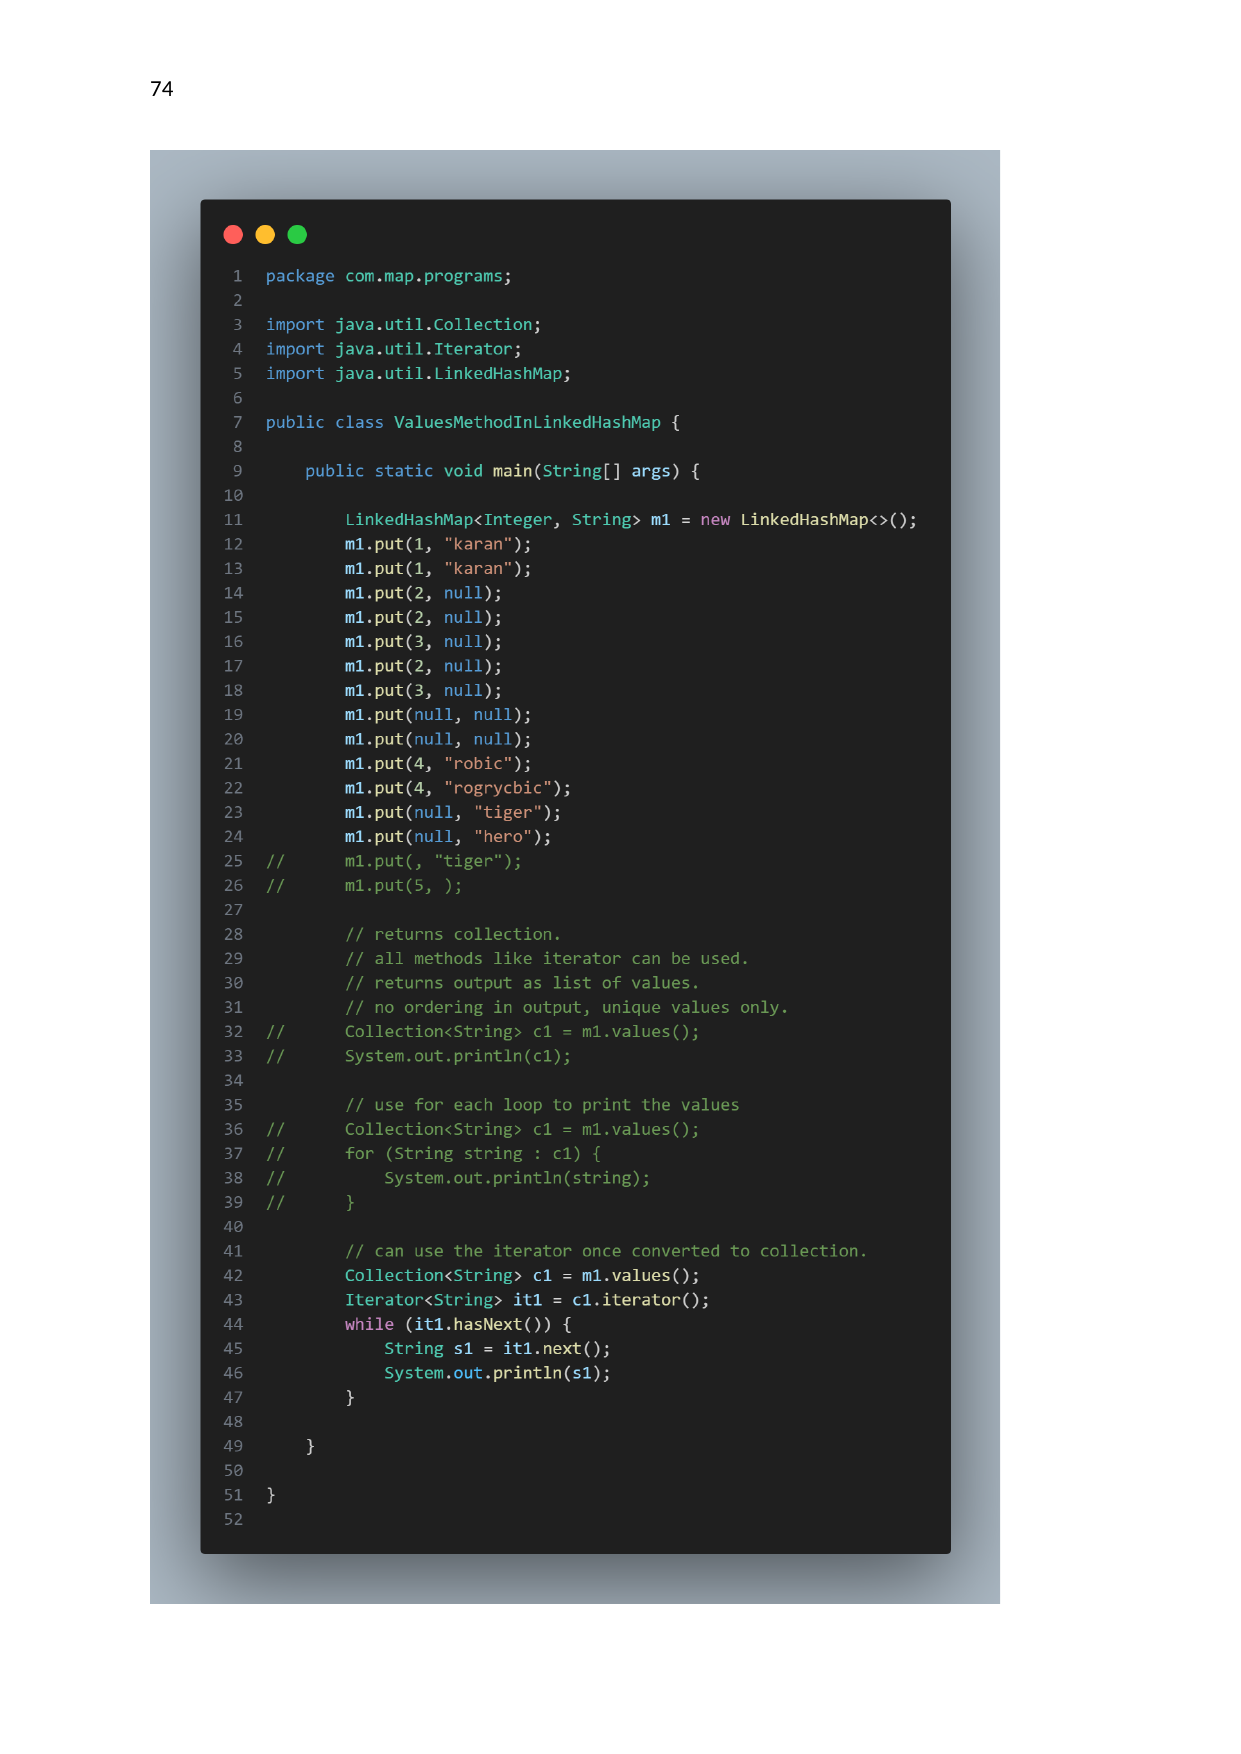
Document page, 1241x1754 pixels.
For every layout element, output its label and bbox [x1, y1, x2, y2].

picture [150, 150, 1001, 1604]
